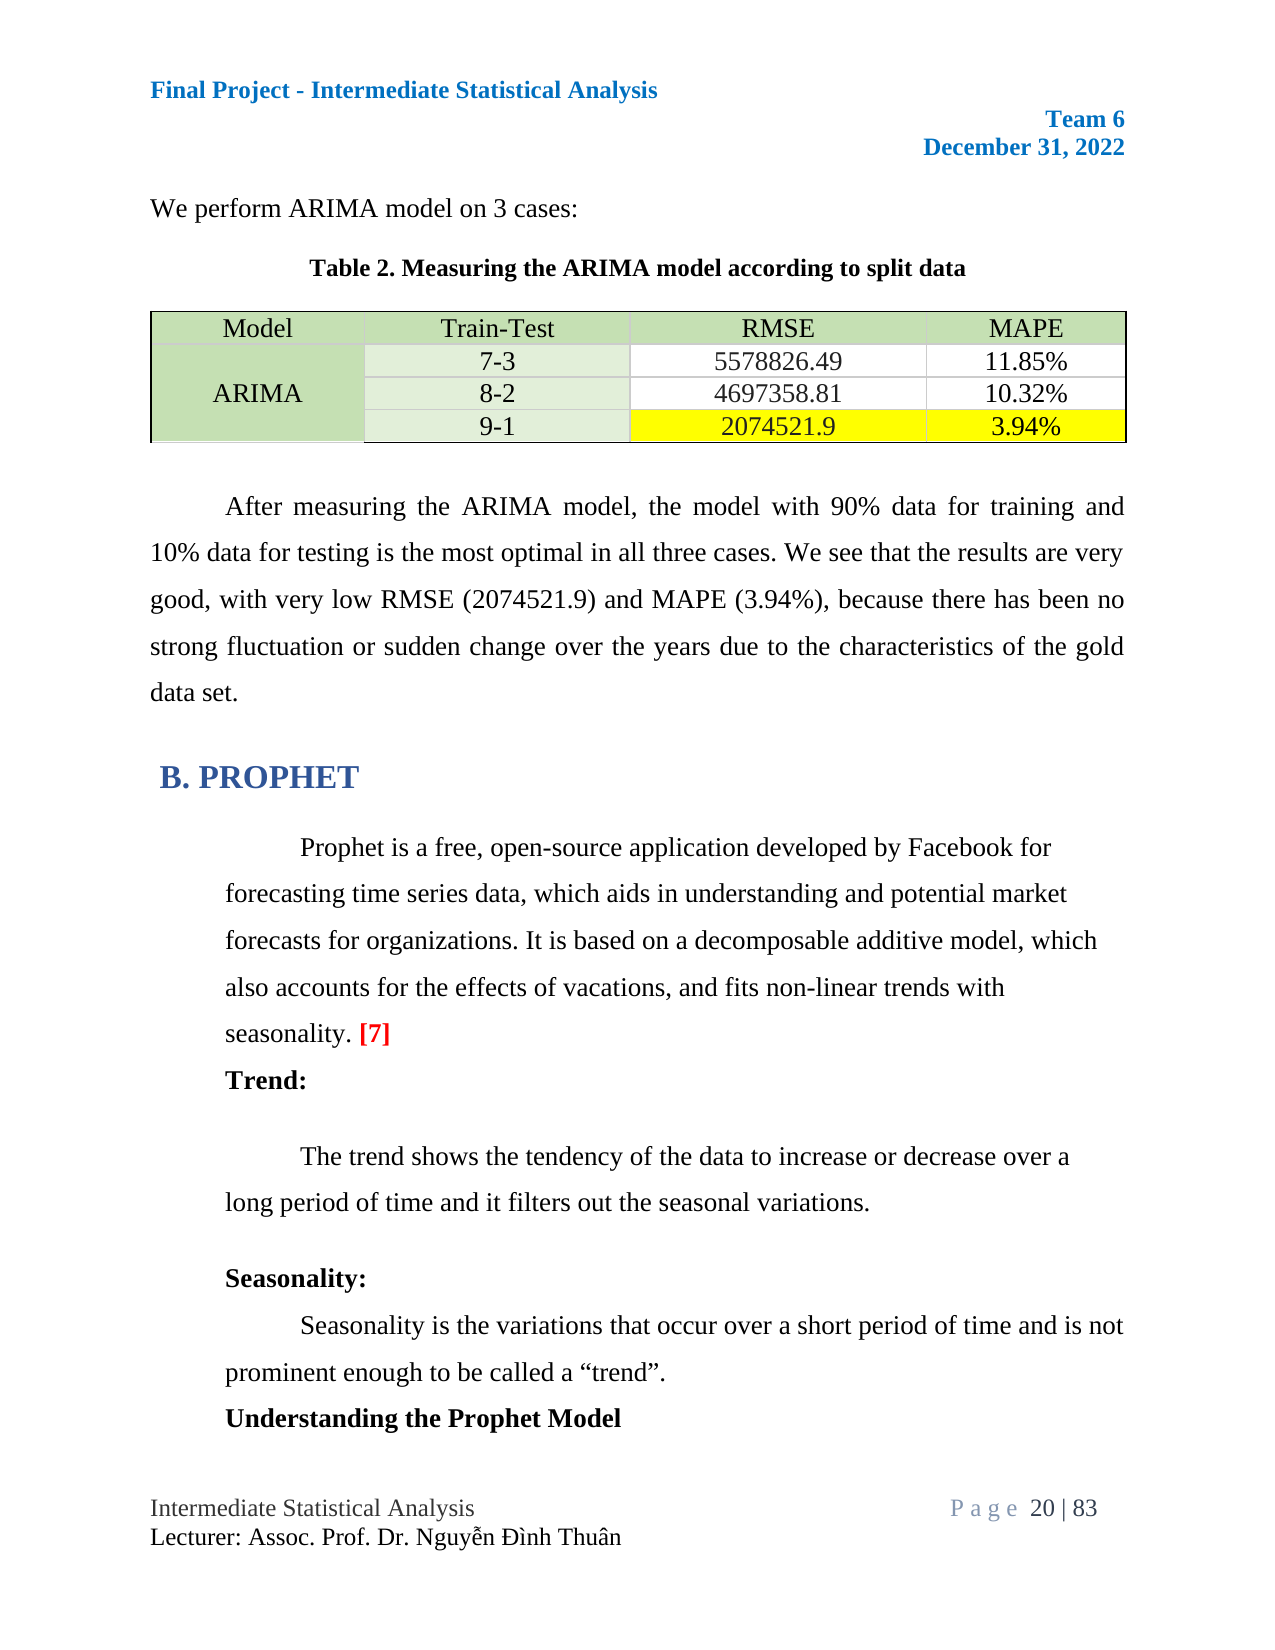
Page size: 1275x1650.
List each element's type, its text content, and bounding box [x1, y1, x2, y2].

text Seasonality: [150, 1262, 1125, 1293]
text Prophet is a free, open-source application developed by Facebook for forecasting time series data, which aids in understanding and potential market forecasts for organizations. It is based on a decomposable additive model, which also accounts for the effects of vacations, and fits non-linear trends with seasonality. [7] Trend: [225, 831, 1125, 1095]
text Understanding the Prophet Model [150, 1402, 1125, 1433]
table_header RMSE [631, 312, 926, 343]
table_cell 5578826.49 [631, 345, 926, 376]
table_cell 3.94% [927, 410, 1125, 441]
text After measuring the ARIMA model, the model with 90% data for training and 10% data for testing is the most optimal in all three cases. We see that the results are very good, with very low RMSE (2074521.9) and MAPE (3.94%), because there has been no strong fluctuation or sudden change over the years due to the characteristics of the gold data set. [150, 490, 1125, 707]
table_cell 11.85% [927, 345, 1125, 376]
table_cell 10.32% [927, 378, 1125, 409]
table_cell 2074521.9 [631, 410, 926, 441]
text The trend shows the tendency of the data to increase or decrease over a long period of time and it filters out the seasonal variations. [225, 1140, 1125, 1218]
subtitle PROPHET [159, 757, 1125, 796]
table_header Train-Test [365, 312, 629, 343]
text Seasonality is the variations that occur over a short period of time and is not prominent enough to be called a “trend”. [225, 1309, 1125, 1387]
text Table 2. Measuring the ARIMA model according to split data [150, 253, 1125, 281]
table_cell 8-2 [365, 378, 629, 409]
table_cell 7-3 [365, 345, 629, 376]
table_cell 9-1 [365, 410, 629, 441]
table_cell 4697358.81 [631, 378, 926, 409]
table_header Model [152, 312, 364, 343]
table_cell ARIMA [152, 345, 364, 441]
table_header MAPE [927, 312, 1125, 343]
text We perform ARIMA model on 3 cases: [150, 192, 1125, 223]
